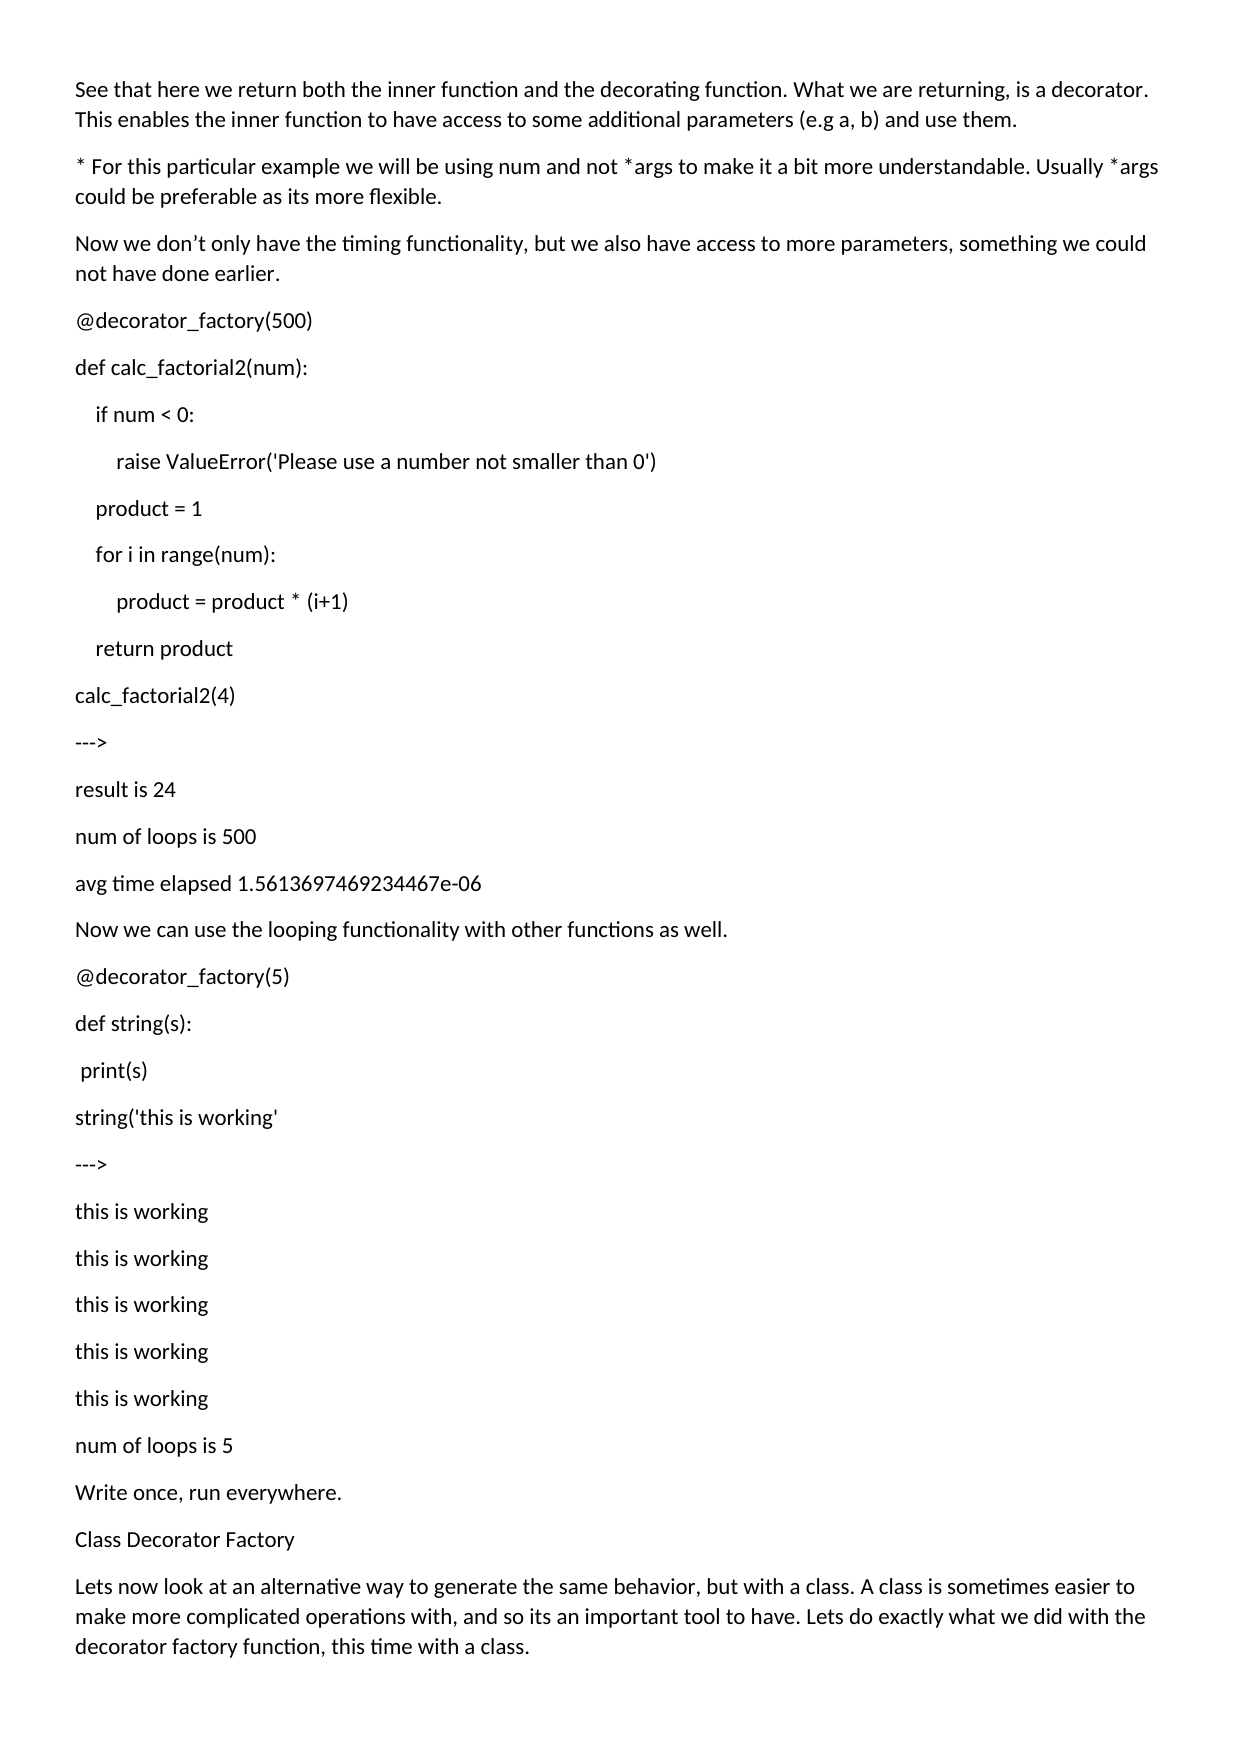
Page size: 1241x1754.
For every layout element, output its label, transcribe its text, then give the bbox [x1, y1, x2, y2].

text if num < 0: [75, 400, 1165, 428]
text def calc_factorial2(num): [75, 353, 1165, 381]
text return product [75, 634, 1165, 662]
text Write once, run everywhere. [75, 1478, 1165, 1506]
text ---> [75, 728, 1165, 756]
text * For this particular example we will be using num and not *args to make it a bit more understandable. Usually *args could be preferable as its more flexible. [75, 152, 1165, 210]
text Lets now look at an alternative way to generate the same behavior, but with a class. A class is sometimes easier to make more complicated operations with, and so its an important tool to have. Lets do exactly what we did with the decorator factory function, this time with a class. [75, 1572, 1165, 1660]
text this is working [75, 1197, 1165, 1225]
text @decorator_factory(5) [75, 962, 1165, 991]
text Class Decorator Factory [75, 1525, 1165, 1553]
text calc_factorial2(4) [75, 681, 1165, 709]
text result is 24 [75, 775, 1165, 803]
text this is working [75, 1244, 1165, 1272]
text raise ValueError('Please use a number not smaller than 0') [75, 447, 1165, 475]
text this is working [75, 1384, 1165, 1412]
text print(s) [75, 1056, 1165, 1084]
text Now we don’t only have the timing functionality, but we also have access to more parameters, something we could not have done earlier. [75, 229, 1165, 287]
text def string(s): [75, 1009, 1165, 1037]
text for i in range(num): [75, 541, 1165, 569]
text string('this is working' [75, 1103, 1165, 1131]
text @decorator_factory(500) [75, 306, 1165, 334]
text num of loops is 5 [75, 1431, 1165, 1459]
text product = 1 [75, 494, 1165, 522]
text this is working [75, 1291, 1165, 1319]
text ---> [75, 1150, 1165, 1178]
text product = product * (i+1) [75, 587, 1165, 616]
text num of loops is 500 [75, 822, 1165, 850]
text See that here we return both the inner function and the decorating function. What we are returning, is a decorator. This enables the inner function to have access to some additional parameters (e.g a, b) and use them. [75, 75, 1165, 133]
text avg time elapsed 1.5613697469234467e-06 [75, 869, 1165, 897]
text Now we can use the looping functionality with other functions as well. [75, 916, 1165, 944]
text this is working [75, 1337, 1165, 1366]
